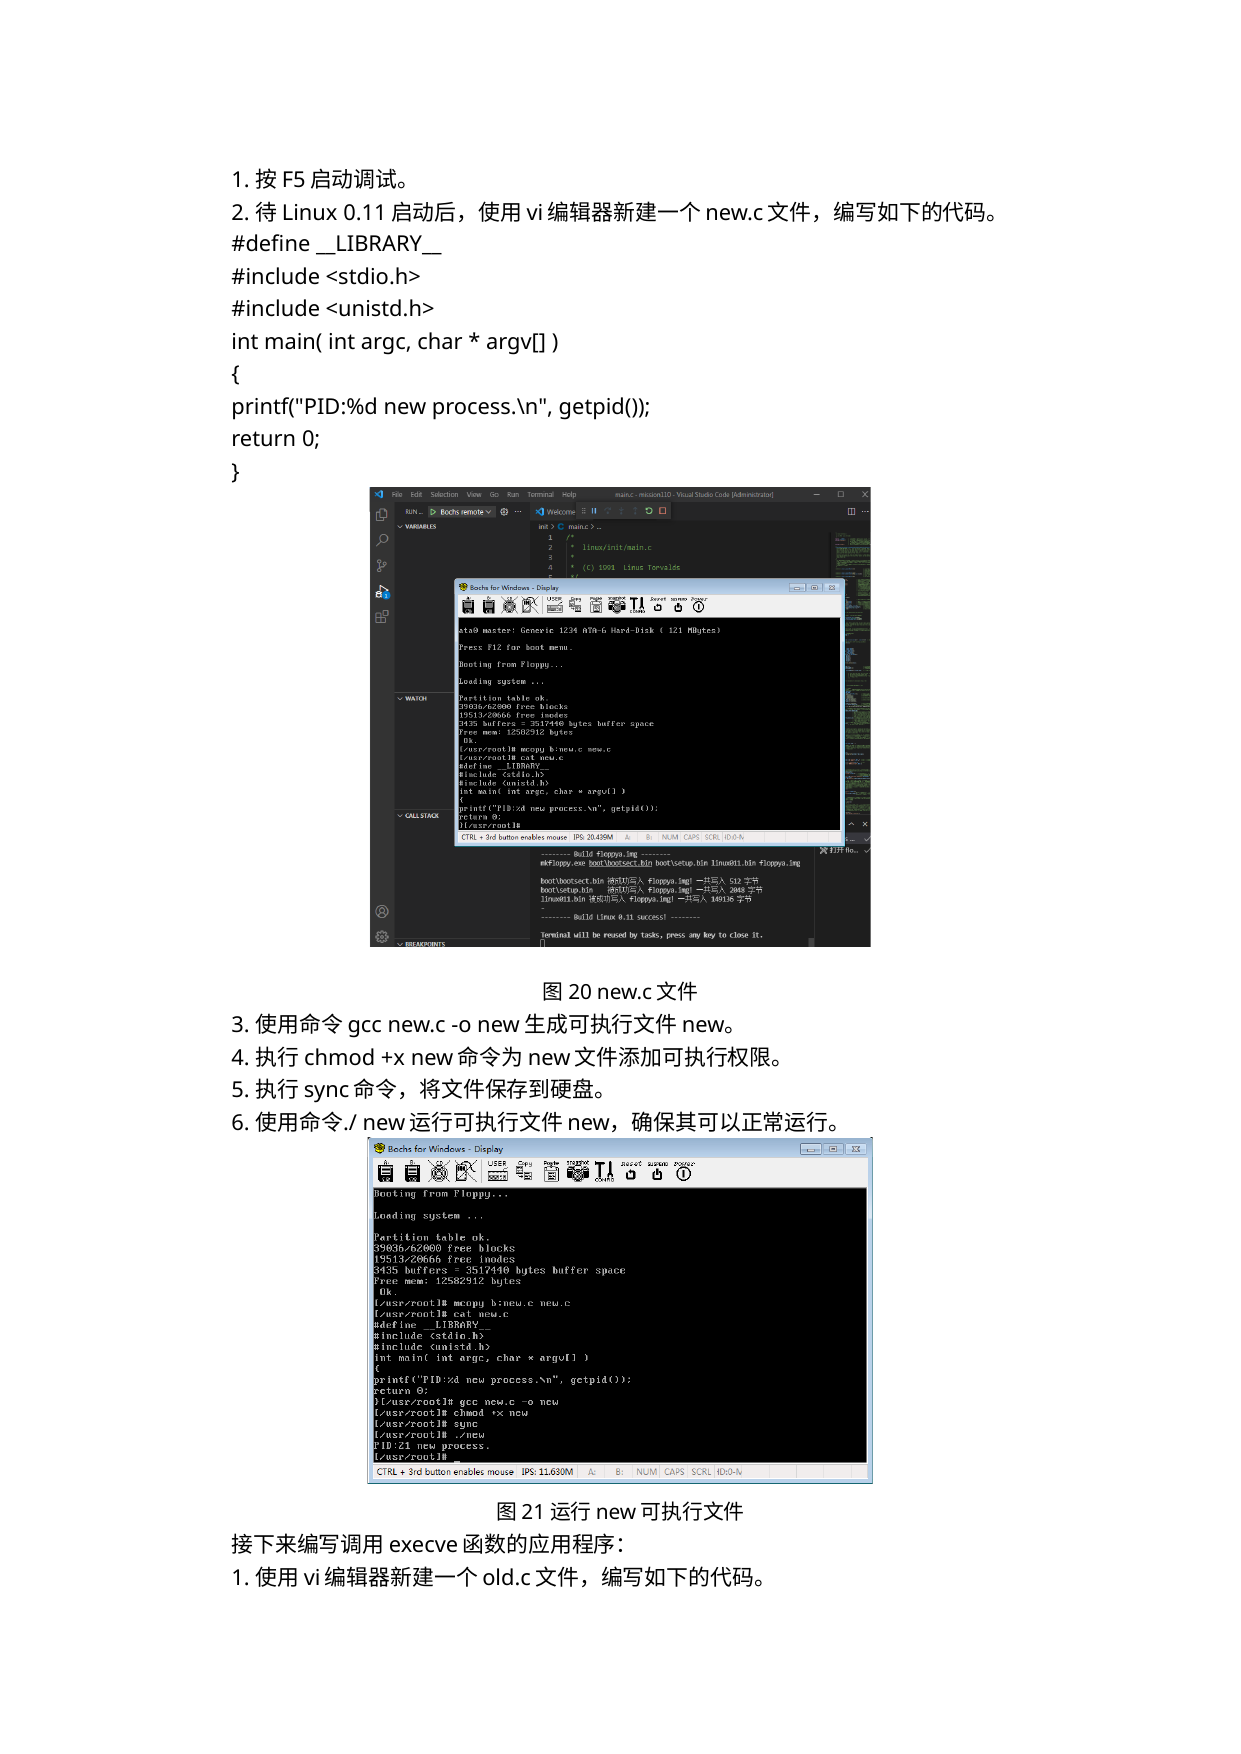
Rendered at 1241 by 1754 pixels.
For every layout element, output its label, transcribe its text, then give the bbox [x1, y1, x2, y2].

text #define __LIBRARY__ [187, 227, 1053, 259]
text printf("PID:%d new process.\n", getpid()); [187, 389, 1053, 422]
text 1. 按F5启动调试。 [187, 162, 1053, 194]
text return 0; [187, 422, 1053, 454]
text 图 21 运行new可执行文件 [187, 1494, 1053, 1527]
picture [369, 487, 871, 947]
text #include <unistd.h> [187, 292, 1053, 324]
text int main( int argc, char * argv[] ) [187, 324, 1053, 357]
picture [367, 1137, 873, 1484]
text 5. 执行sync命令，将文件保存到硬盘。 [187, 1072, 1053, 1104]
text { [187, 357, 1053, 389]
text #include <stdio.h> [187, 259, 1053, 292]
text 4. 执行 chmod +x new命令为new文件添加可执行权限。 [187, 1039, 1053, 1072]
text 3. 使用命令gcc new.c -o new生成可执行文件new。 [187, 1007, 1053, 1039]
text 图 20 new.c文件 [187, 974, 1053, 1007]
text 接下来编写调用execve函数的应用程序： [187, 1527, 1053, 1559]
text 1. 使用vi编辑器新建一个old.c文件，编写如下的代码。 [187, 1559, 1053, 1592]
text } [187, 454, 1053, 487]
text 2. 待Linux 0.11启动后，使用vi编辑器新建一个new.c文件，编写如下的代码。 [187, 194, 1053, 227]
text 6. 使用命令./ new运行可执行文件new，确保其可以正常运行。 [187, 1104, 1053, 1137]
